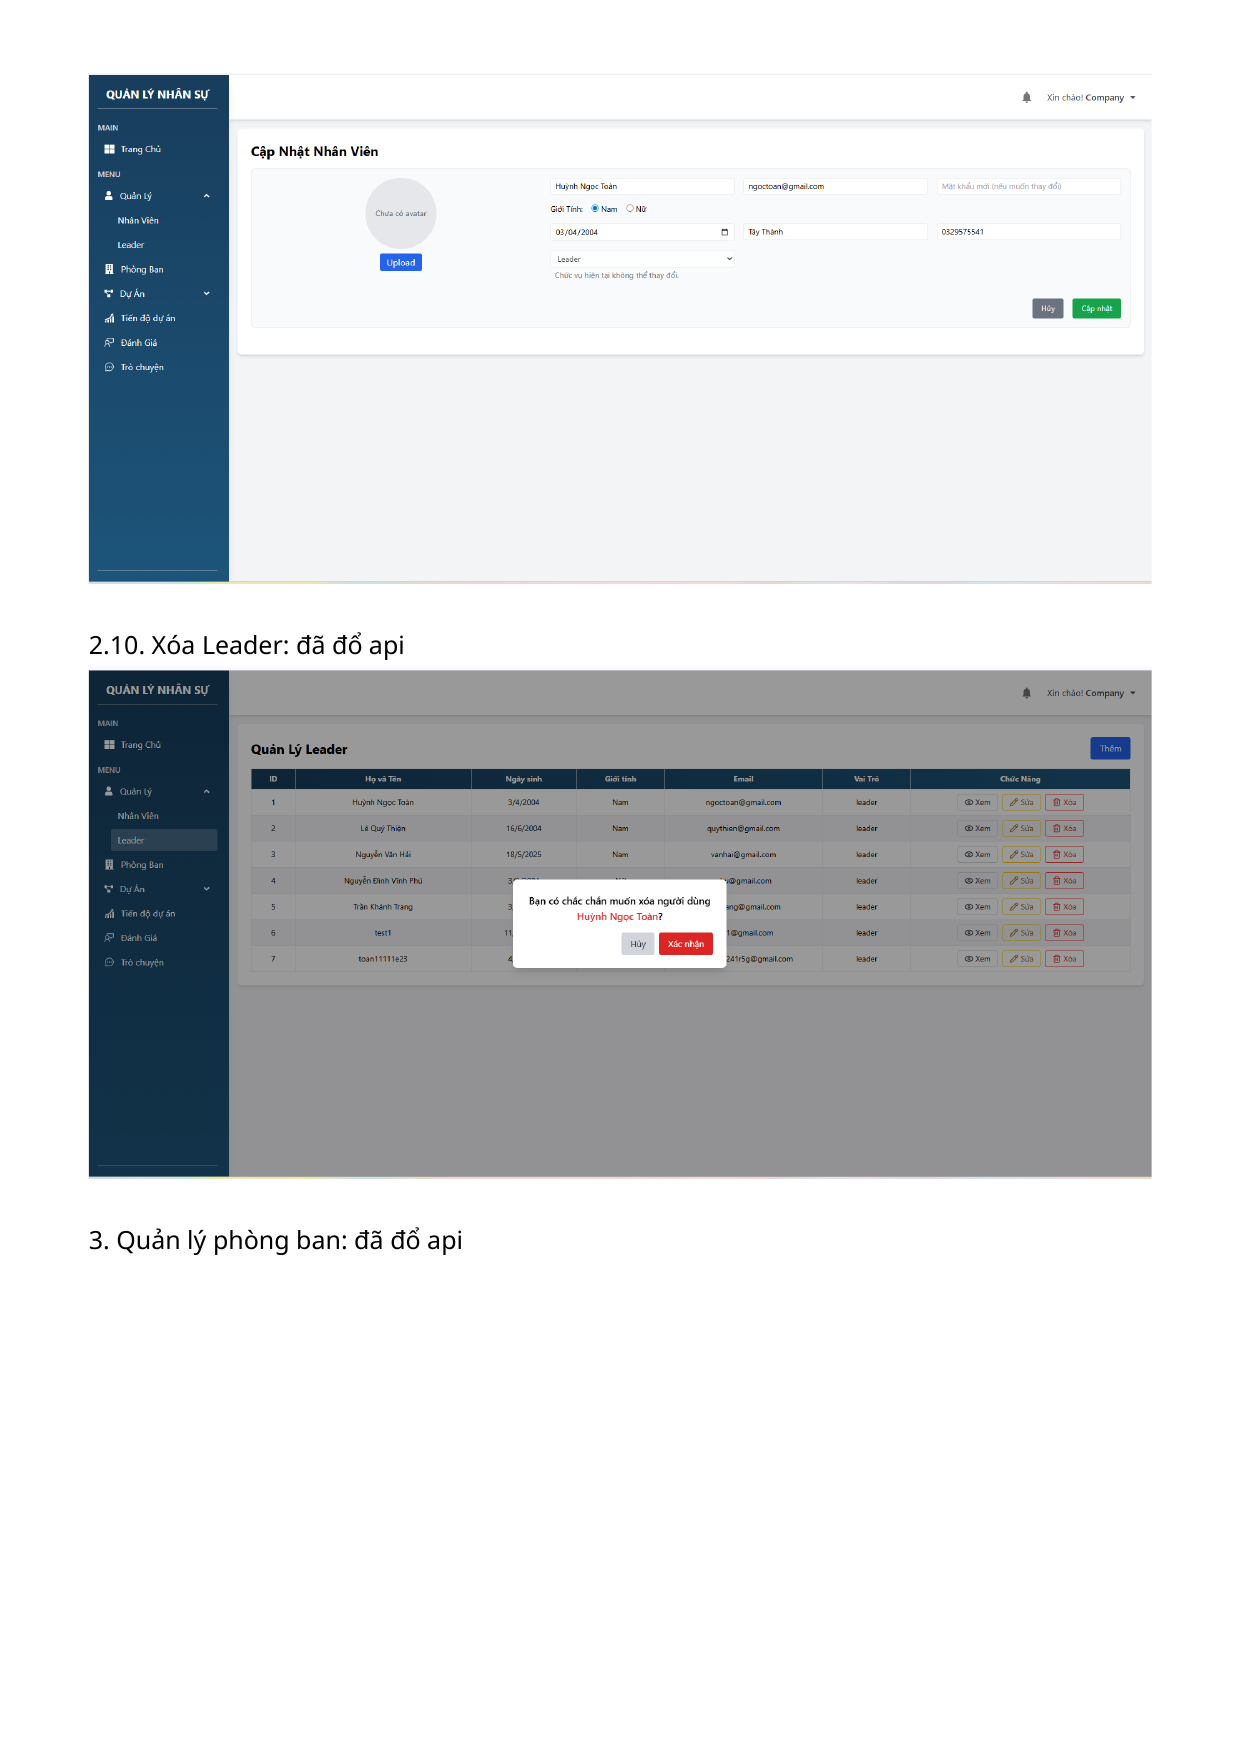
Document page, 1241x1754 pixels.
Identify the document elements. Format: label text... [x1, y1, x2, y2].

text 3. Quản lý phòng ban: đã đổ api [89, 1223, 1152, 1257]
picture [88, 73, 1152, 584]
picture [88, 667, 1152, 1179]
text 2.10. Xóa Leader: đã đổ api [89, 628, 1152, 662]
